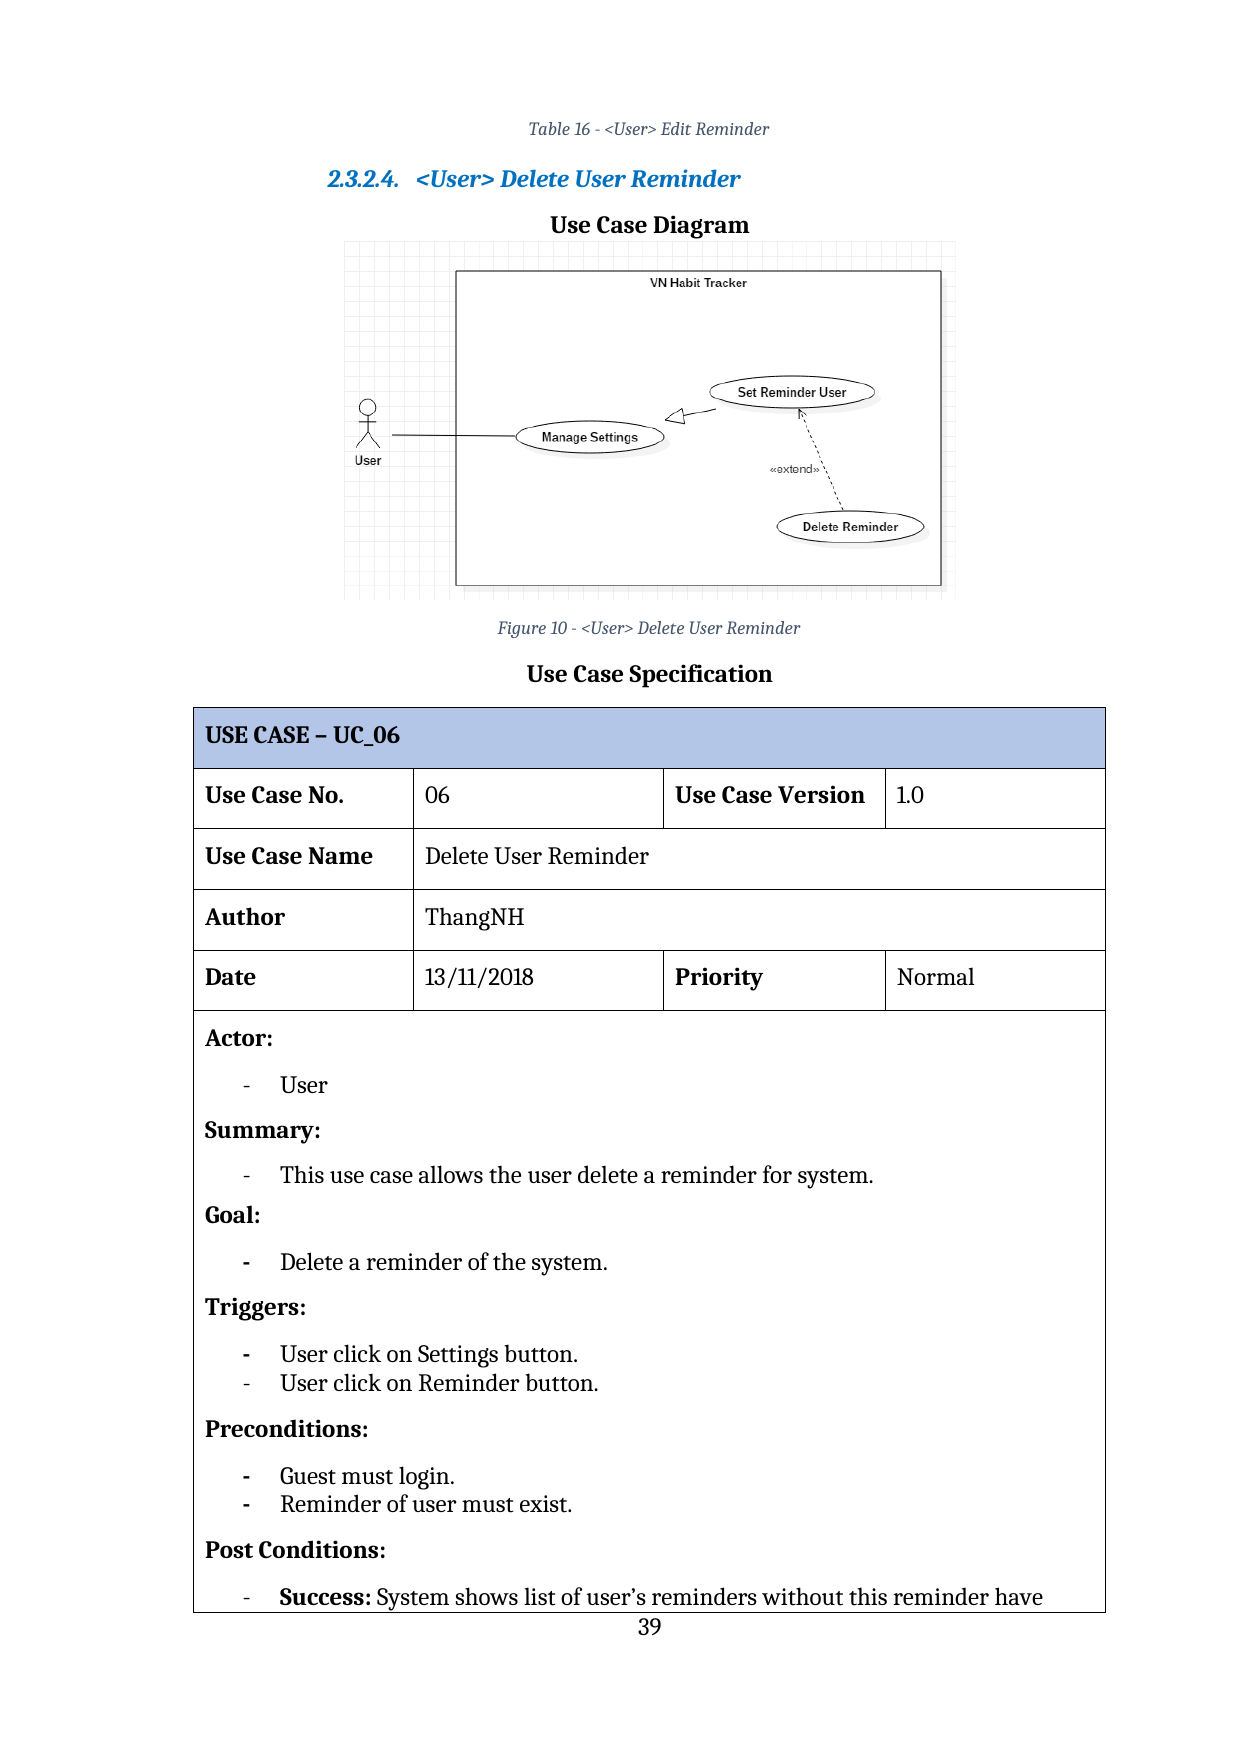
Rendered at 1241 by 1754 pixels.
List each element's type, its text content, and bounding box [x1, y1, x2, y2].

table_cell Use Case Version [664, 769, 885, 828]
table_cell Delete User Reminder [414, 829, 1105, 889]
table_cell Use Case Name [194, 829, 413, 889]
table_cell 13/11/2018 [414, 951, 663, 1010]
table_cell 06 [414, 769, 663, 828]
list Use Case Specification [177, 660, 1122, 689]
table_header USE CASE – UC_06 [194, 708, 1105, 768]
table_cell Use Case No. [194, 769, 413, 828]
table_cell 1.0 [886, 769, 1105, 828]
text Table 16 - <User> Edit Reminder [177, 118, 1122, 140]
table_cell Date [194, 951, 413, 1010]
text Figure 10 - <User> Delete User Reminder [177, 618, 1122, 639]
subtitle <User> Delete User Reminder [327, 165, 1122, 193]
table_cell Author [194, 890, 413, 949]
table_cell Normal [886, 951, 1105, 1010]
list Use Case Diagram [177, 211, 1122, 239]
picture [343, 241, 956, 600]
table_cell ThangNH [414, 890, 1105, 949]
table_cell Priority [664, 951, 885, 1010]
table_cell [194, 1011, 1105, 1612]
